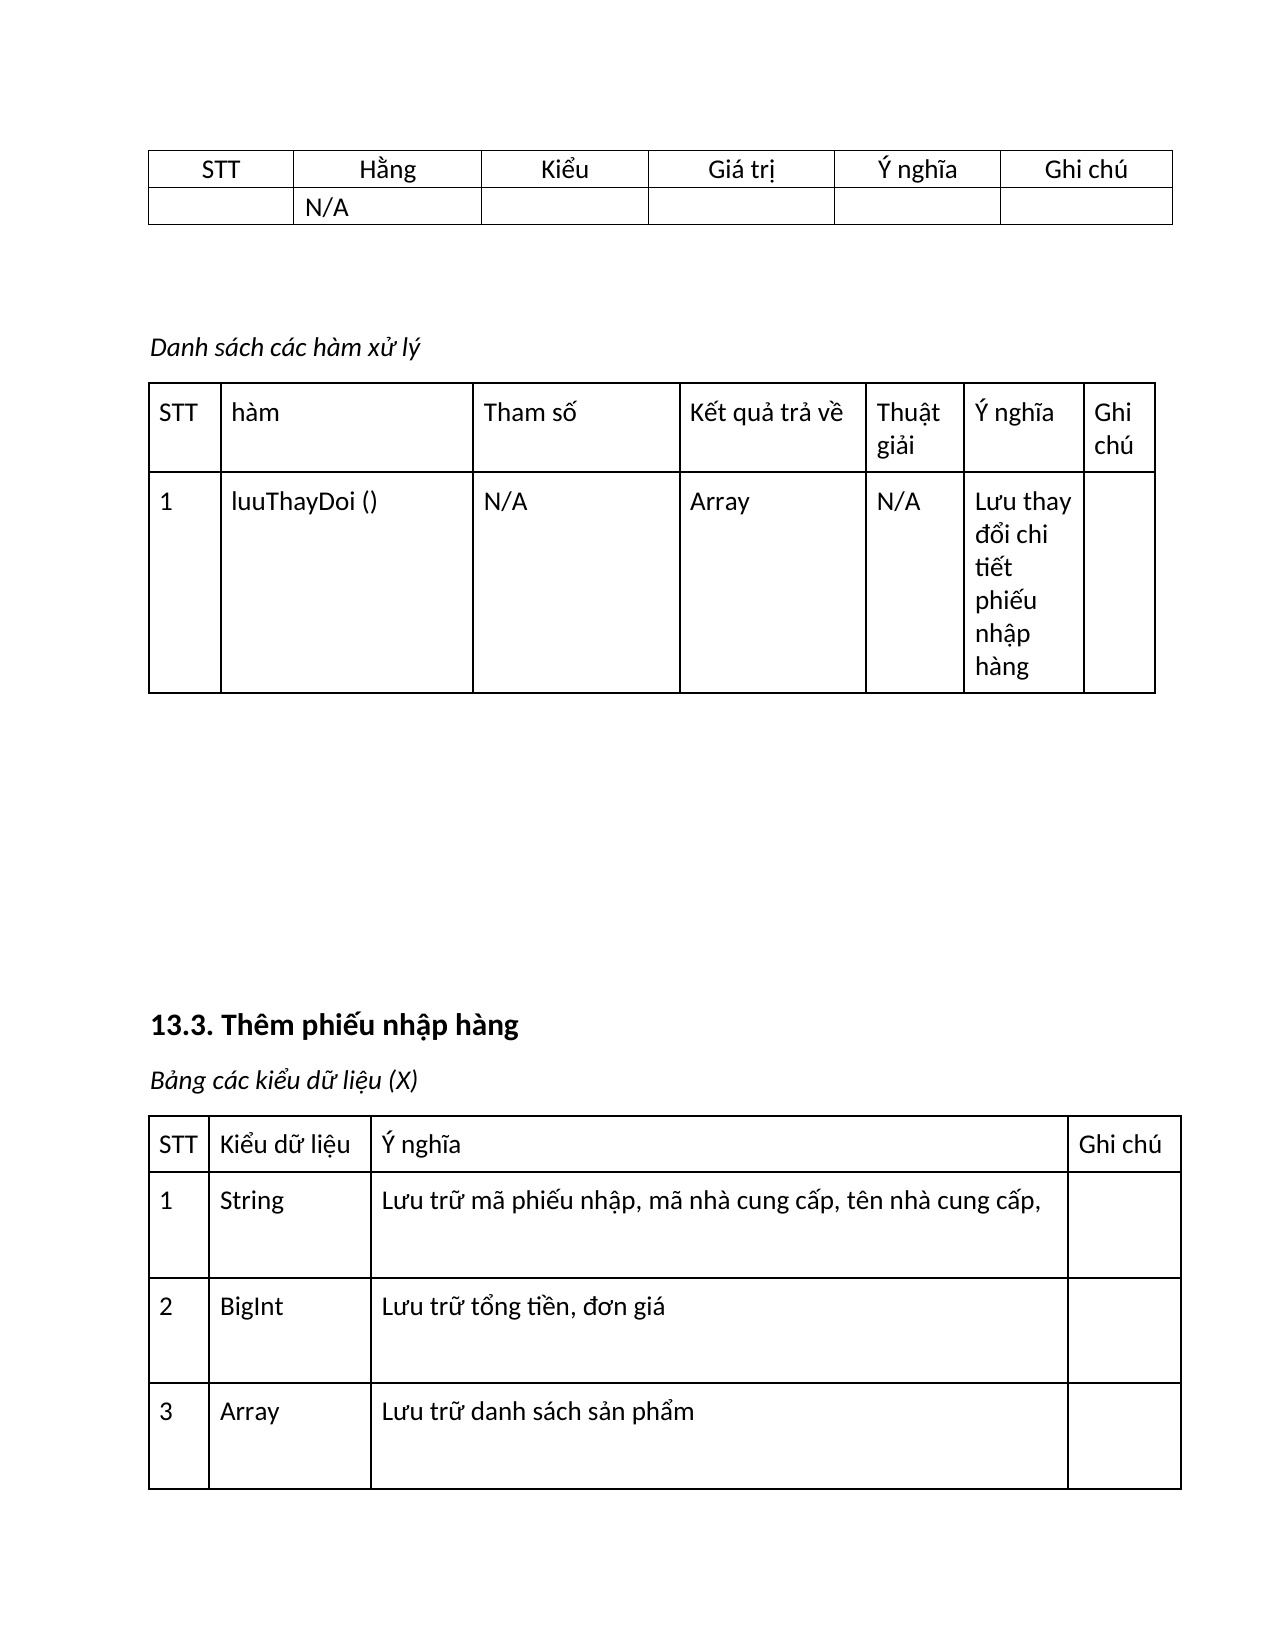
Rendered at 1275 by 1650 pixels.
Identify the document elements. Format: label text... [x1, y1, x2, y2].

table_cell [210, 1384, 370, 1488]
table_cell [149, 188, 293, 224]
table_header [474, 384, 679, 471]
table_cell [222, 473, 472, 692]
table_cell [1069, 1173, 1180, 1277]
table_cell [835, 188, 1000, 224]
text Bảng các kiểu dữ liệu (X) [150, 1063, 1125, 1096]
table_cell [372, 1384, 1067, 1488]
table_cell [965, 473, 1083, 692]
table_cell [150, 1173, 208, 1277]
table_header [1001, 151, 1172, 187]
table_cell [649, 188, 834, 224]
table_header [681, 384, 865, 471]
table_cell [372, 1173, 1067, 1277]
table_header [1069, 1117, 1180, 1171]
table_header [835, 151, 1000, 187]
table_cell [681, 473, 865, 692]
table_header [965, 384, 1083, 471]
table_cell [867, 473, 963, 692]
text Danh sách các hàm xử lý [150, 330, 1125, 363]
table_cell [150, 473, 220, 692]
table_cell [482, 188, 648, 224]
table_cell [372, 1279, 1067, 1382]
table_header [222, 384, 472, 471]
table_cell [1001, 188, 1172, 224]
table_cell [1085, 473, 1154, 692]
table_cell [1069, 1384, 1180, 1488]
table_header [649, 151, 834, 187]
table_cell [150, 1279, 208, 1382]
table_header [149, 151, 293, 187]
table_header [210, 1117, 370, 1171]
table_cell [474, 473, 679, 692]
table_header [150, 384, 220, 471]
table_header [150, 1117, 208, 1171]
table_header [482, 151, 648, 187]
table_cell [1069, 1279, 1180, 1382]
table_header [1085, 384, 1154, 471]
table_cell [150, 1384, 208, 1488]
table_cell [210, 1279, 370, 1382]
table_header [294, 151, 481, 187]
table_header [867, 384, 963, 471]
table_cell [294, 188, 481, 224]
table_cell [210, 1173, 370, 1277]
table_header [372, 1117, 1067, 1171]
text 13.3. Thêm phiếu nhập hàng [150, 1005, 1125, 1043]
